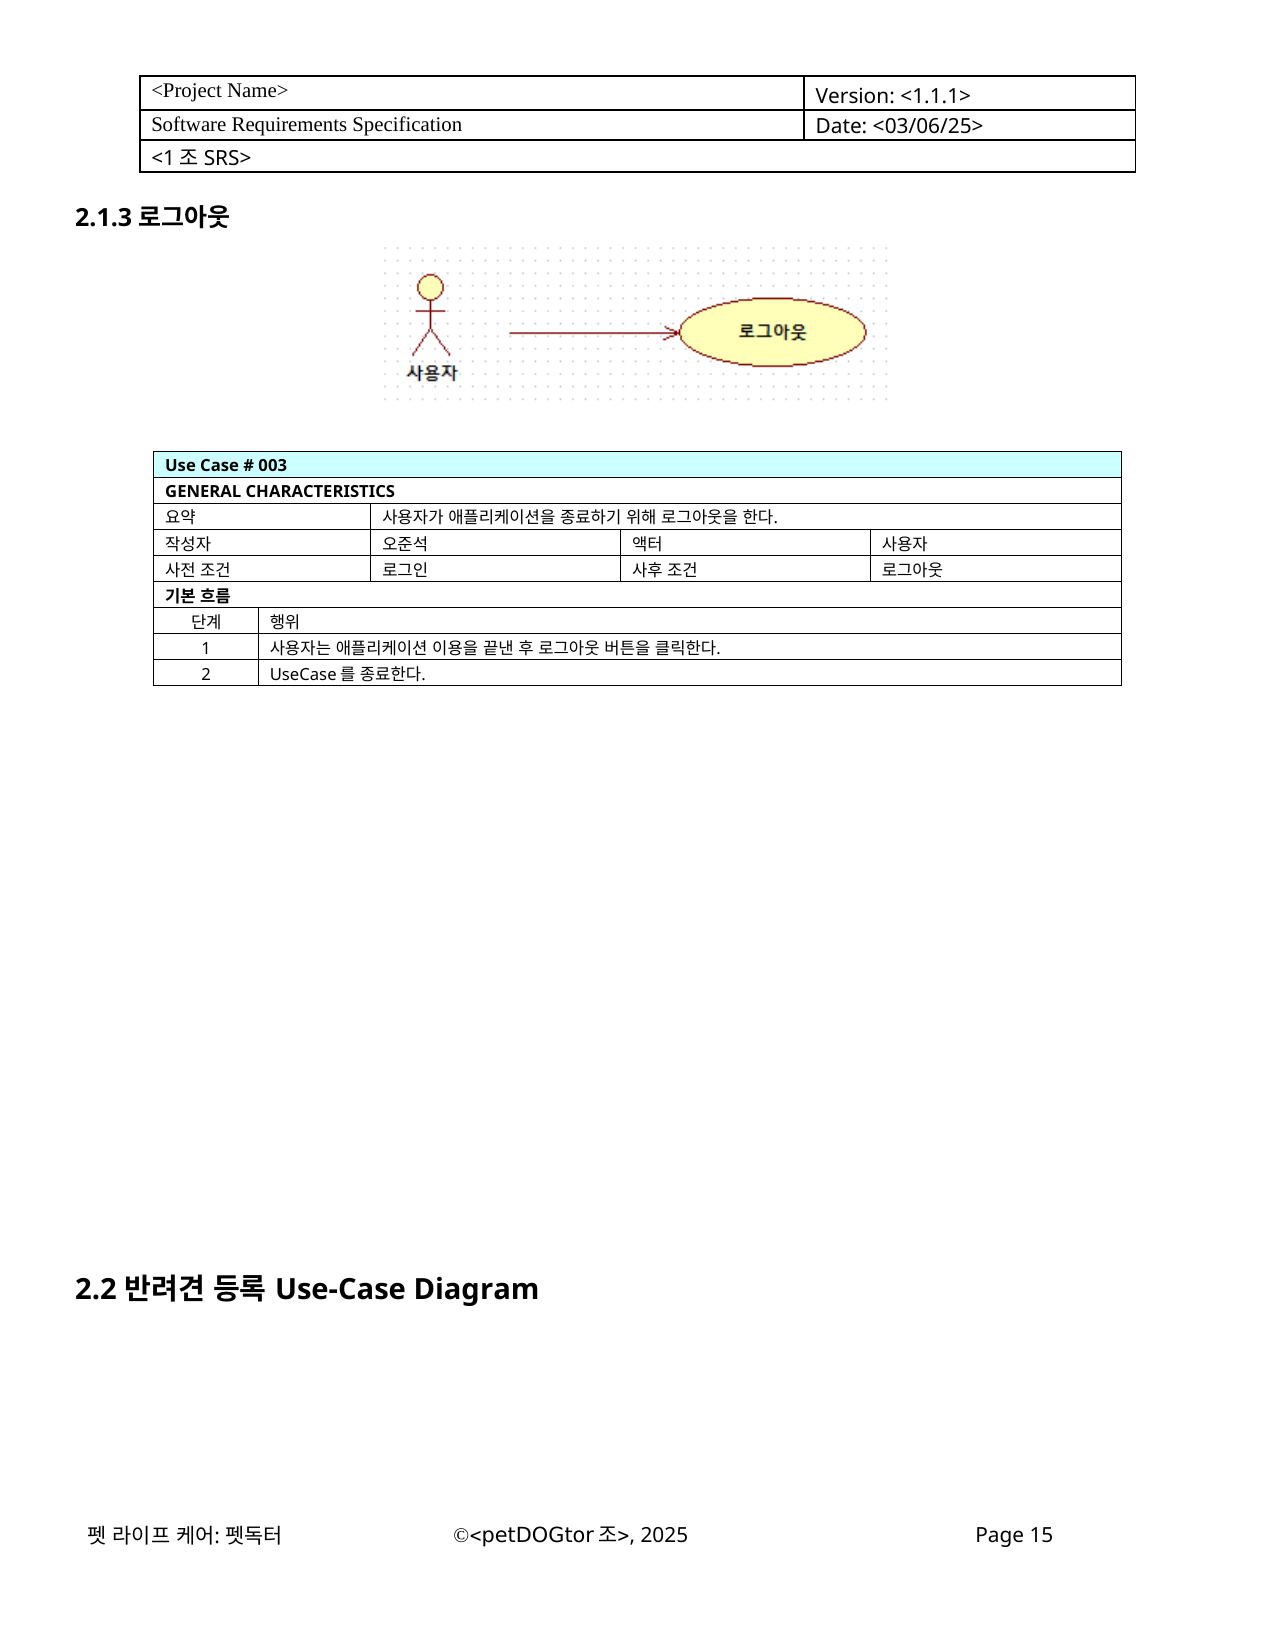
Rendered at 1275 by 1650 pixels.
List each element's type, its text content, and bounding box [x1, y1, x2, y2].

table_cell 사용자는 애플리케이션 이용을 끝낸 후 로그아웃 버튼을 클릭한다. [259, 634, 1121, 659]
table_cell 행위 [259, 608, 1121, 633]
table_cell 기본 흐름 [154, 582, 1121, 607]
table_cell GENERAL CHARACTERISTICS [154, 478, 1121, 503]
table_cell 2 [154, 660, 258, 685]
table_cell 작성자 [154, 530, 370, 555]
table_cell 오준석 [371, 530, 620, 555]
table_cell 액터 [621, 530, 870, 555]
text 2.1.3 로그아웃 [75, 198, 1200, 234]
table_header Use Case # 003 [154, 452, 1121, 477]
table_cell 1 [154, 634, 258, 659]
table_cell 로그인 [371, 556, 620, 581]
text 2.2 반려견 등록 Use-Case Diagram [75, 1265, 1200, 1308]
table_cell 로그아웃 [871, 556, 1121, 581]
table_cell 사전 조건 [154, 556, 370, 581]
table_cell UseCase를 종료한다. [259, 660, 1121, 685]
table_cell 단계 [154, 608, 258, 633]
picture [383, 246, 892, 405]
table_cell 사용자가 애플리케이션을 종료하기 위해 로그아웃을 한다. [371, 504, 1121, 529]
table_cell 사용자 [871, 530, 1121, 555]
table_cell 사후 조건 [621, 556, 870, 581]
table_cell 요약 [154, 504, 370, 529]
